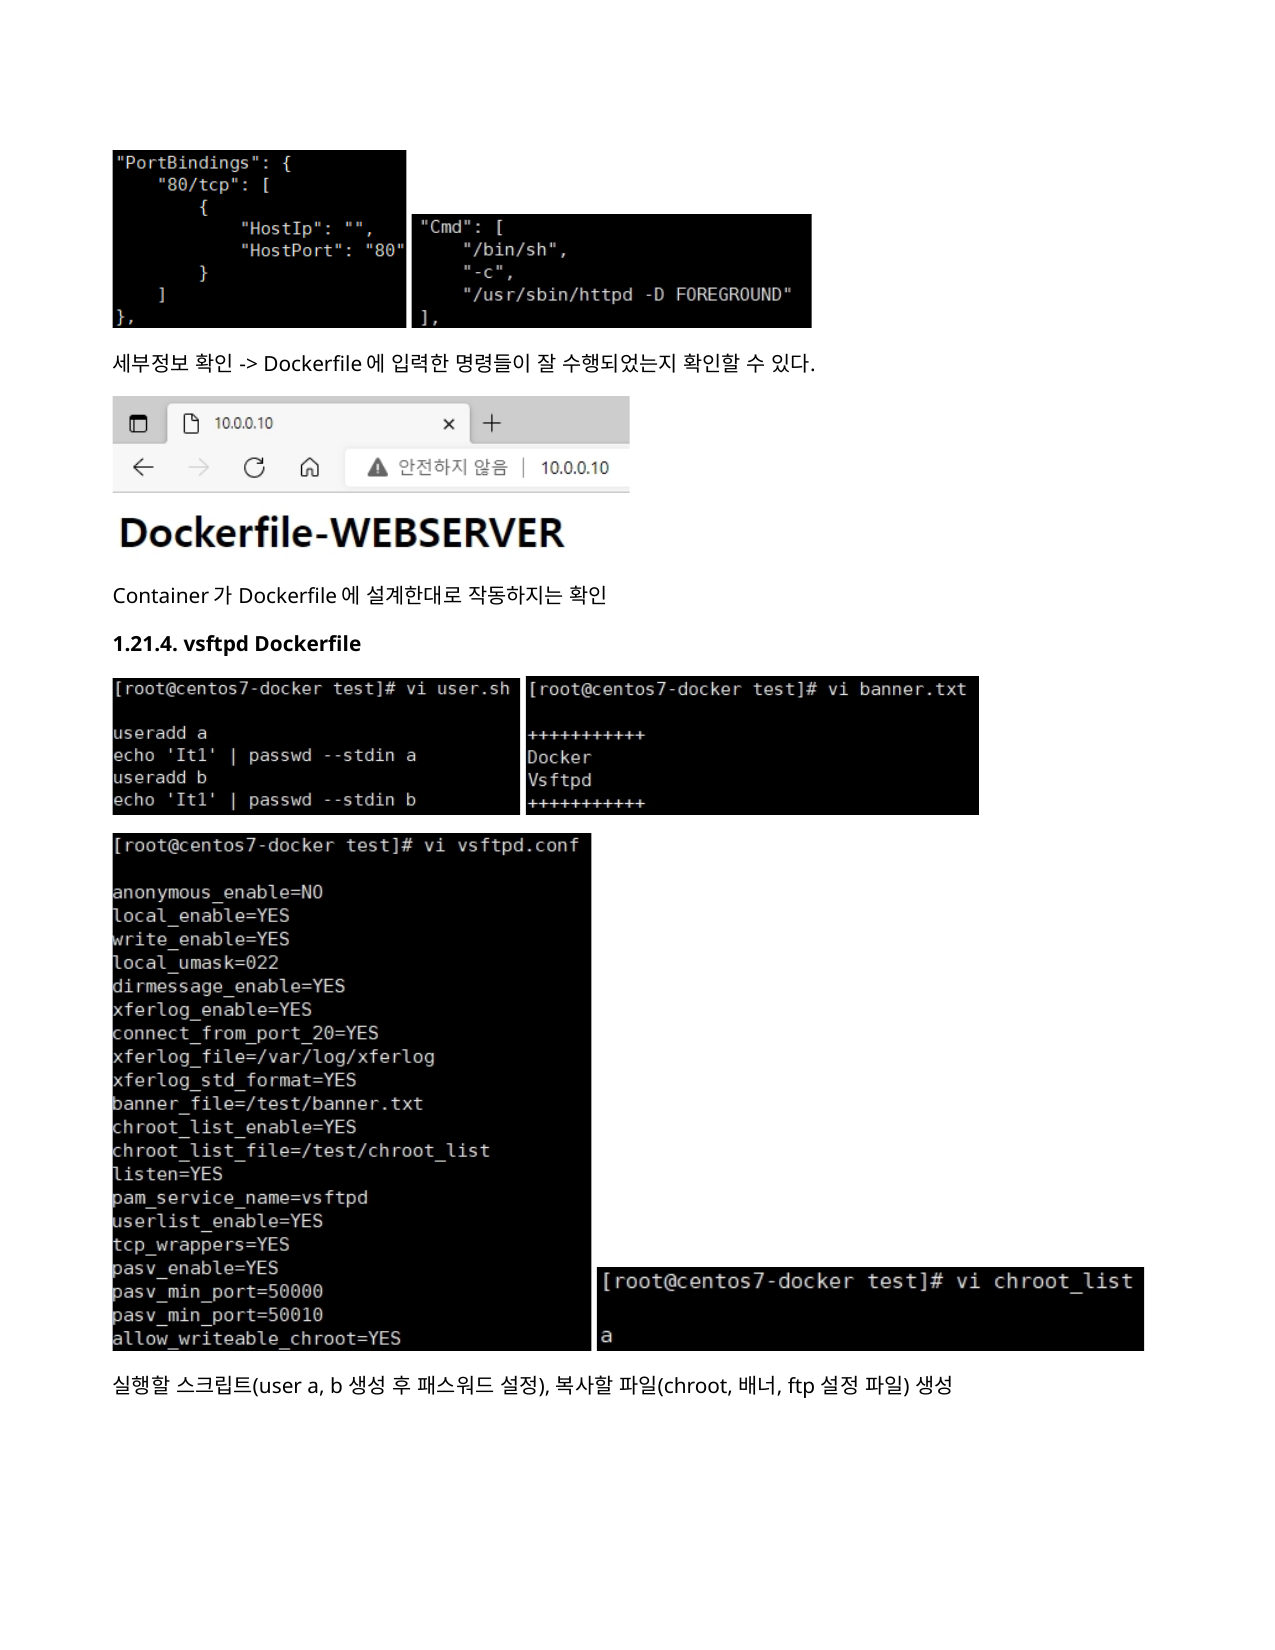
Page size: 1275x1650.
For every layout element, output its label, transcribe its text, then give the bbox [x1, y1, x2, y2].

picture [112, 678, 521, 815]
text 실행할 스크립트(user a, b 생성 후 패스워드 설정), 복사할 파일(chroot, 배너, ftp 설정 파일) 생성 [112, 1369, 1162, 1399]
picture [411, 214, 812, 328]
picture [596, 1267, 1145, 1351]
text Container가 Dockerfile에 설계한대로 작동하지는 확인 [112, 580, 1162, 610]
picture [525, 676, 979, 815]
text 세부정보 확인 -> Dockerfile에 입력한 명령들이 잘 수행되었는지 확인할 수 있다. [112, 347, 1162, 377]
picture [112, 150, 407, 328]
picture [112, 833, 592, 1351]
subtitle 1.21.4. vsftpd Dockerfile [112, 629, 1162, 658]
picture [112, 396, 630, 561]
